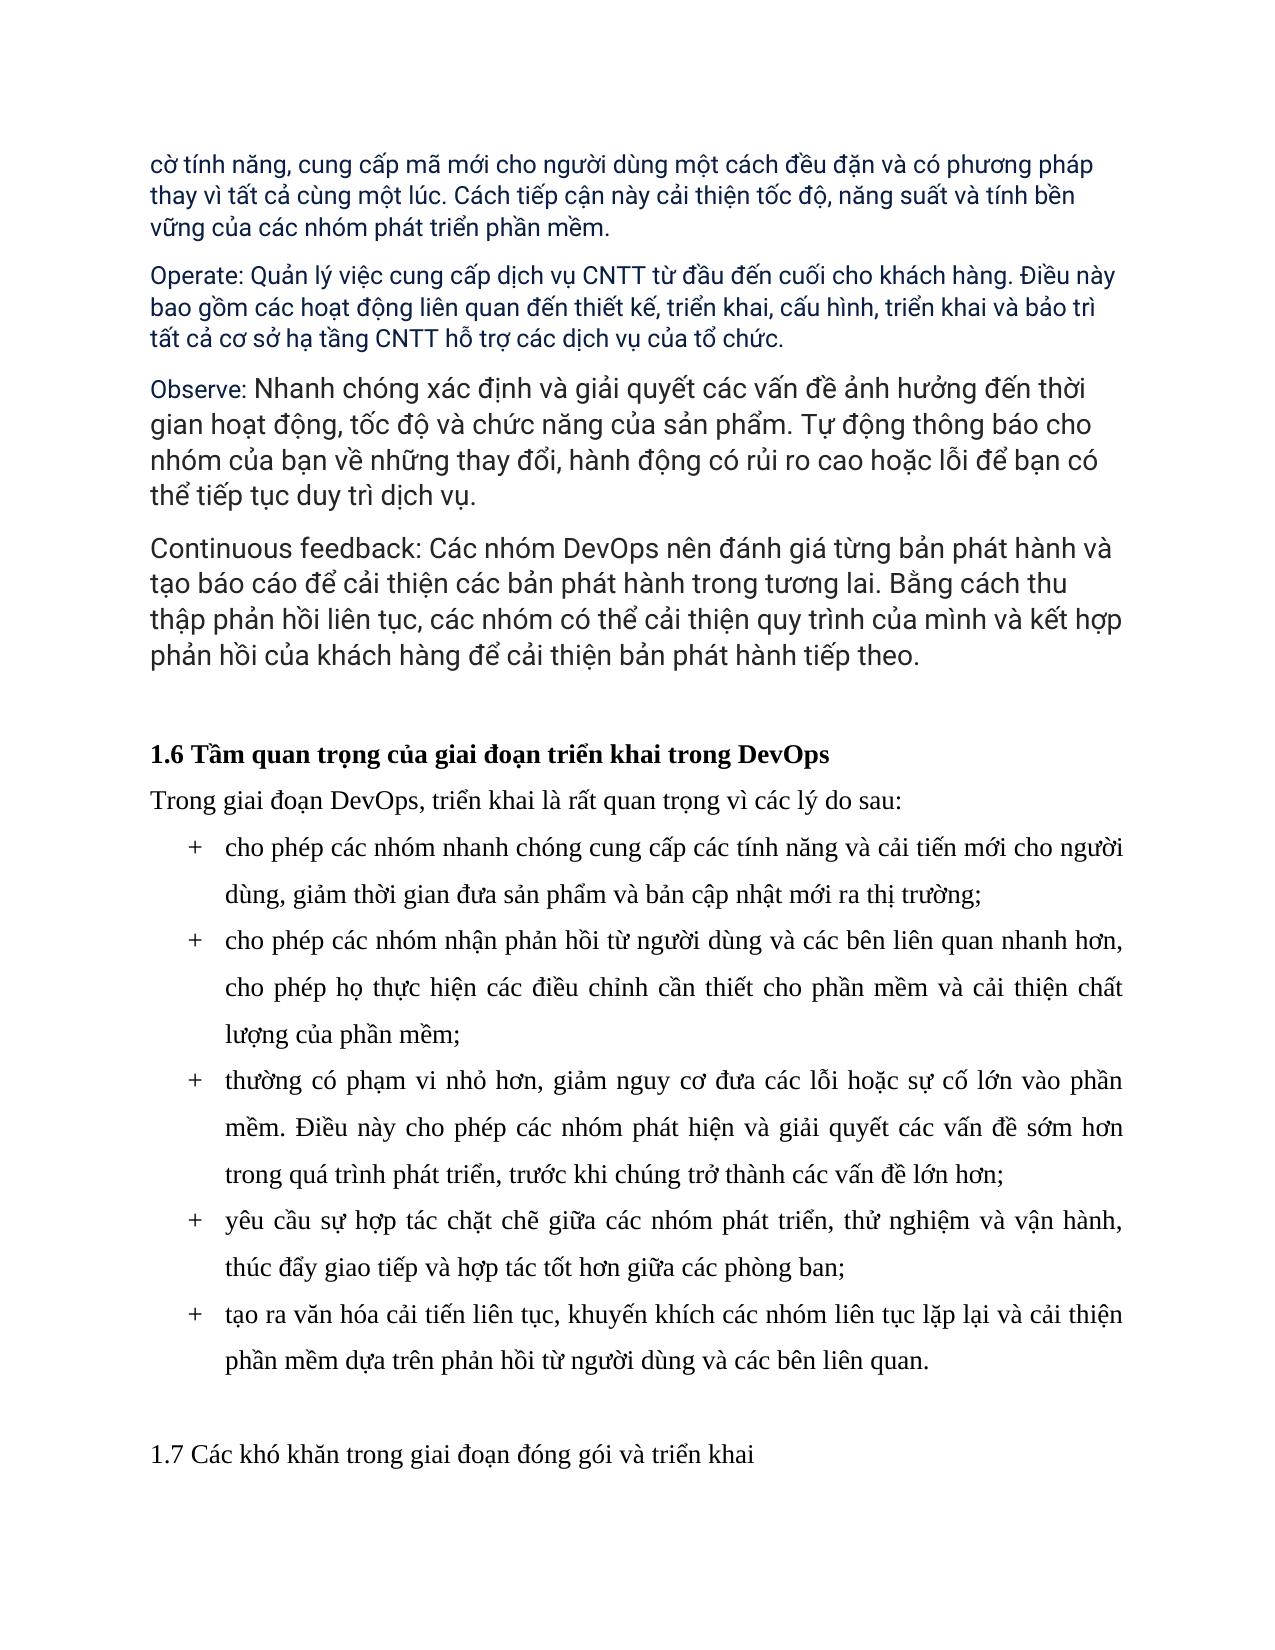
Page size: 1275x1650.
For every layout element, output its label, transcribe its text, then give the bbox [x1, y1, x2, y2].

list cho phép các nhóm nhanh chóng cung cấp các tính năng và cải tiến mới cho người dùng, giảm thời gian đưa sản phẩm và bản cập nhật mới ra thị trường; [187, 831, 1125, 909]
text Continuous feedback: Các nhóm DevOps nên đánh giá từng bản phát hành và tạo báo cáo để cải thiện các bản phát hành trong tương lai. Bằng cách thu thập phản hồi liên tục, các nhóm có thể cải thiện quy trình của mình và kết hợp phản hồi của khách hàng để cải thiện bản phát hành tiếp theo. [150, 532, 1125, 672]
subtitle 1.6 Tầm quan trọng của giai đoạn triển khai trong DevOps [150, 738, 1125, 769]
text Operate: Quản lý việc cung cấp dịch vụ CNTT từ đầu đến cuối cho khách hàng. Điều này bao gồm các hoạt động liên quan đến thiết kế, triển khai, cấu hình, triển khai và bảo trì tất cả cơ sở hạ tầng CNTT hỗ trợ các dịch vụ của tổ chức. [150, 261, 1125, 354]
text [150, 150, 1125, 242]
list yêu cầu sự hợp tác chặt chẽ giữa các nhóm phát triển, thử nghiệm và vận hành, thúc đẩy giao tiếp và hợp tác tốt hơn giữa các phòng ban; [187, 1204, 1125, 1282]
text Trong giai đoạn DevOps, triển khai là rất quan trọng vì các lý do sau: [150, 784, 1125, 816]
text 1.7 Các khó khăn trong giai đoạn đóng gói và triển khai [150, 1438, 1125, 1469]
text Observe: Nhanh chóng xác định và giải quyết các vấn đề ảnh hưởng đến thời gian hoạt động, tốc độ và chức năng của sản phẩm. Tự động thông báo cho nhóm của bạn về những thay đổi, hành động có rủi ro cao hoặc lỗi để bạn có thể tiếp tục duy trì dịch vụ. [150, 373, 1125, 513]
list cho phép các nhóm nhận phản hồi từ người dùng và các bên liên quan nhanh hơn, cho phép họ thực hiện các điều chỉnh cần thiết cho phần mềm và cải thiện chất lượng của phần mềm; [187, 924, 1125, 1049]
list tạo ra văn hóa cải tiến liên tục, khuyến khích các nhóm liên tục lặp lại và cải thiện phần mềm dựa trên phản hồi từ người dùng và các bên liên quan. [187, 1298, 1125, 1376]
list thường có phạm vi nhỏ hơn, giảm nguy cơ đưa các lỗi hoặc sự cố lớn vào phần mềm. Điều này cho phép các nhóm phát hiện và giải quyết các vấn đề sớm hơn trong quá trình phát triển, trước khi chúng trở thành các vấn đề lớn hơn; [187, 1064, 1125, 1189]
